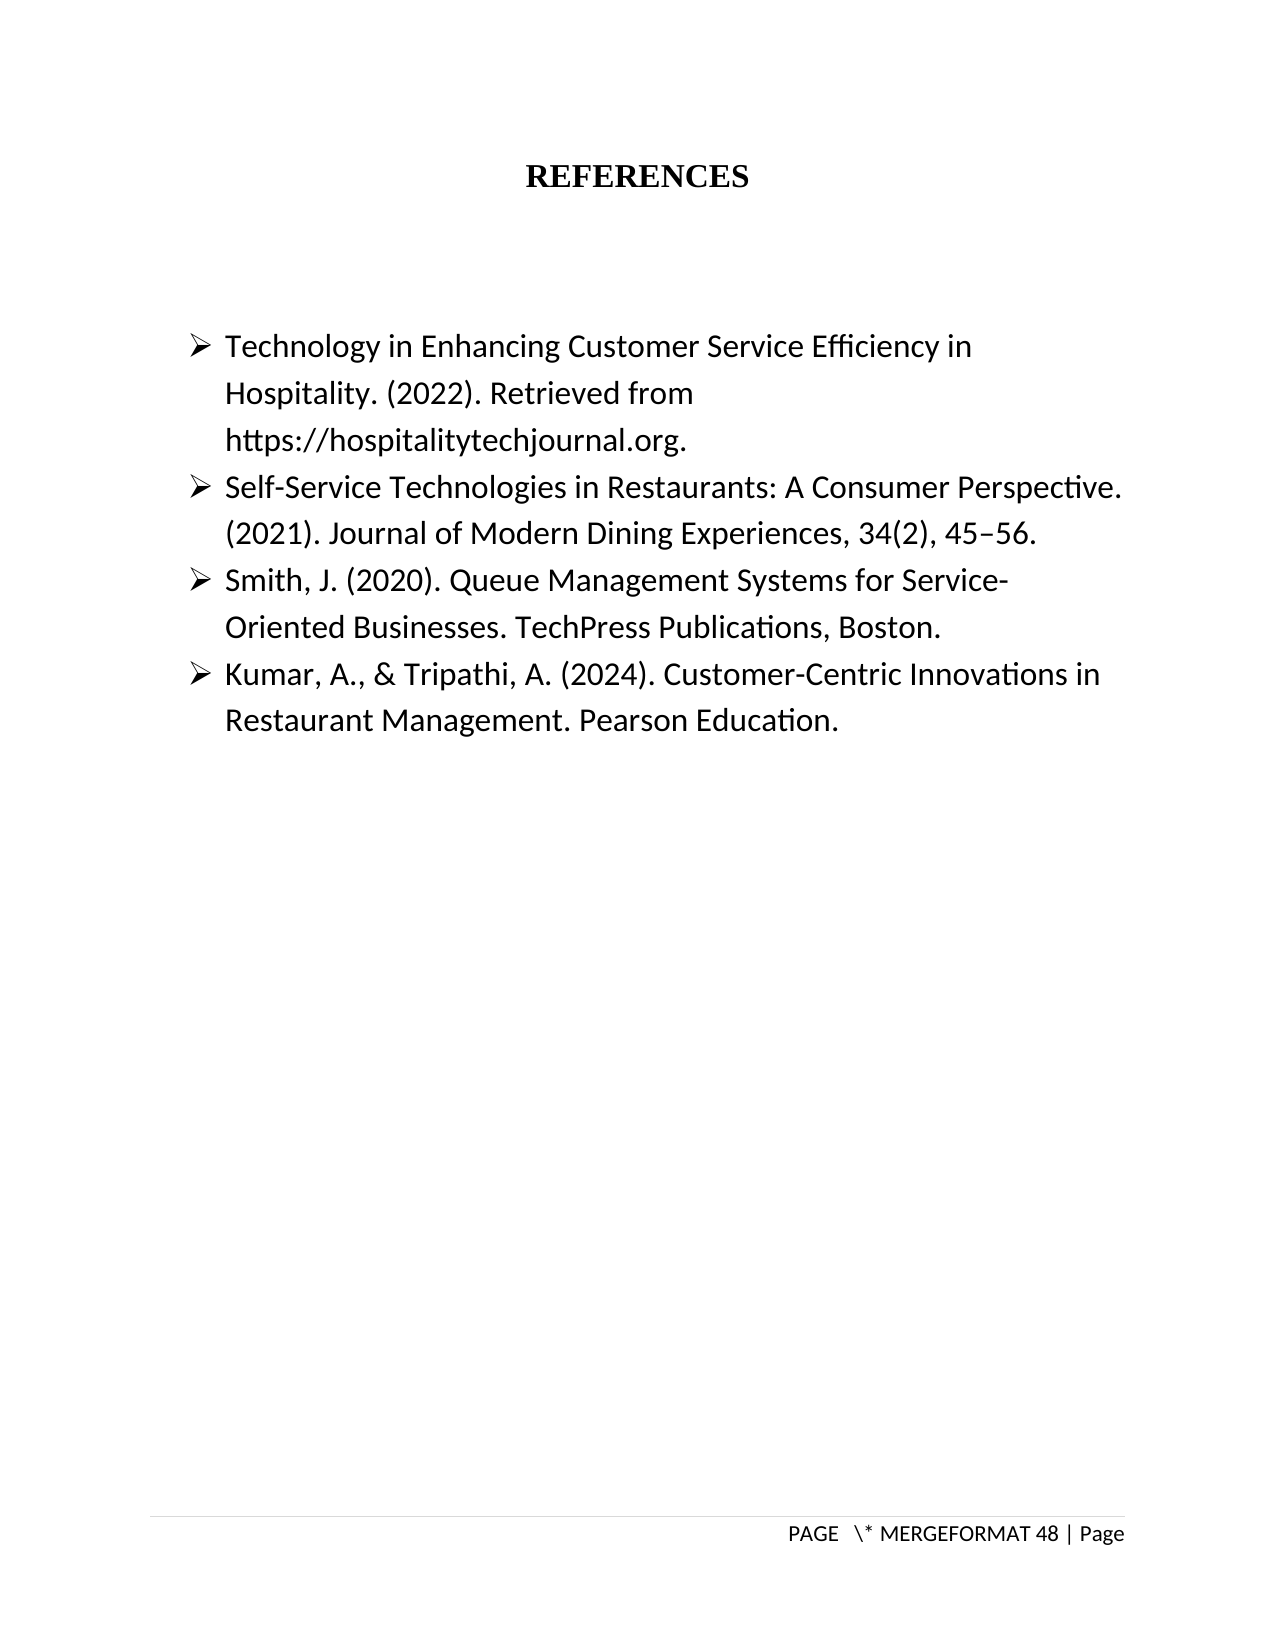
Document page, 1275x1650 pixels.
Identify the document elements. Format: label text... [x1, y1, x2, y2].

list Smith, J. (2020). Queue Management Systems for Service-Oriented Businesses. TechPress Publications, Boston. [187, 559, 1125, 647]
text REFERENCES [150, 156, 1125, 194]
list Self-Service Technologies in Restaurants: A Consumer Perspective. (2021). Journal of Modern Dining Experiences, 34(2), 45–56. [187, 466, 1125, 553]
list Technology in Enhancing Customer Service Efficiency in Hospitality. (2022). Retrieved from https://hospitalitytechjournal.org. [187, 325, 1125, 459]
list Kumar, A., & Tripathi, A. (2024). Customer-Centric Innovations in Restaurant Management. Pearson Education. [187, 653, 1125, 740]
